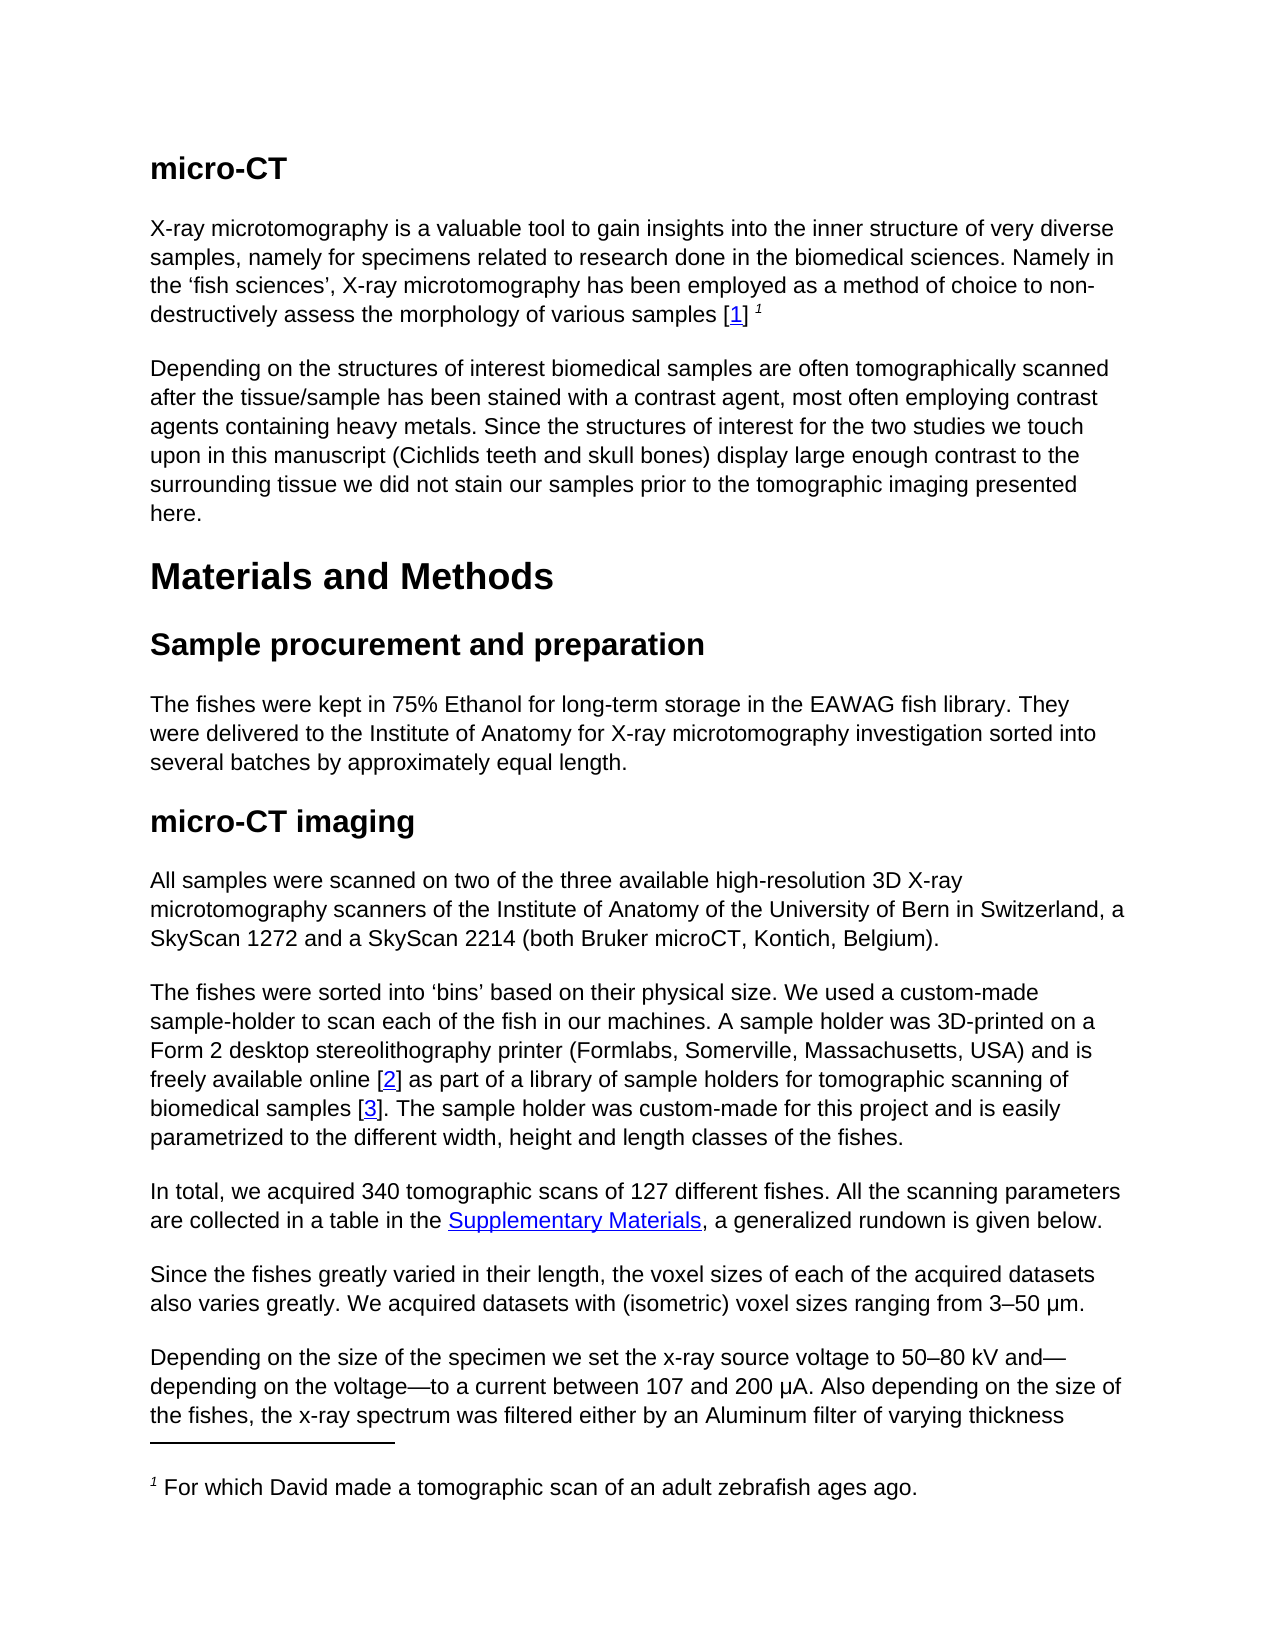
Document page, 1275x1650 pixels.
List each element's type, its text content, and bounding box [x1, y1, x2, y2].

subtitle micro-CT [150, 150, 1125, 186]
subtitle micro-CT imaging [150, 803, 1125, 839]
text The fishes were sorted into ‘bins’ based on their physical size. We used a custom-made sample-holder to scan each of the fish in our machines. A sample holder was 3D-printed on a Form 2 desktop stereolithography printer (Formlabs, Somerville, Massachusetts, USA) and is freely available online [2] as part of a library of sample holders for tomographic scanning of biomedical samples [3]. The sample holder was custom-made for this project and is easily parametrized to the different width, height and length classes of the fishes. [150, 979, 1125, 1150]
text All samples were scanned on two of the three available high-resolution 3D X-ray microtomography scanners of the Institute of Anatomy of the University of Bern in Switzerland, a SkyScan 1272 and a SkyScan 2214 (both Bruker microCT, Kontich, Belgium). [150, 867, 1125, 952]
text Since the fishes greatly varied in their length, the voxel sizes of each of the acquired datasets also varies greatly. We acquired datasets with (isometric) voxel sizes ranging from 3–50 μm. [150, 1261, 1125, 1316]
subtitle Materials and Methods [150, 554, 1125, 597]
subtitle Sample procurement and preparation [150, 626, 1125, 662]
text X-ray microtomography is a valuable tool to gain insights into the inner structure of very diverse samples, namely for specimens related to research done in the biomedical sciences. Namely in the ‘fish sciences’, X-ray microtomography has been employed as a method of choice to non-destructively assess the morphology of various samples [1] [150, 214, 1125, 328]
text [150, 1344, 1125, 1428]
text In total, we acquired 340 tomographic scans of 127 different fishes. All the scanning parameters are collected in a table in the Supplementary Materials, a generalized rundown is given below. [150, 1178, 1125, 1233]
text Depending on the structures of interest biomedical samples are often tomographically scanned after the tissue/sample has been stained with a contrast agent, most often employing contrast agents containing heavy metals. Since the structures of interest for the two studies we touch upon in this manuscript (Cichlids teeth and skull bones) display large enough contrast to the surrounding tissue we did not stain our samples prior to the tomographic imaging presented here. [150, 355, 1125, 526]
text The fishes were kept in 75% Ethanol for long-term storage in the EAWAG fish library. They were delivered to the Institute of Anatomy for X-ray microtomography investigation sorted into several batches by approximately equal length. [150, 691, 1125, 775]
